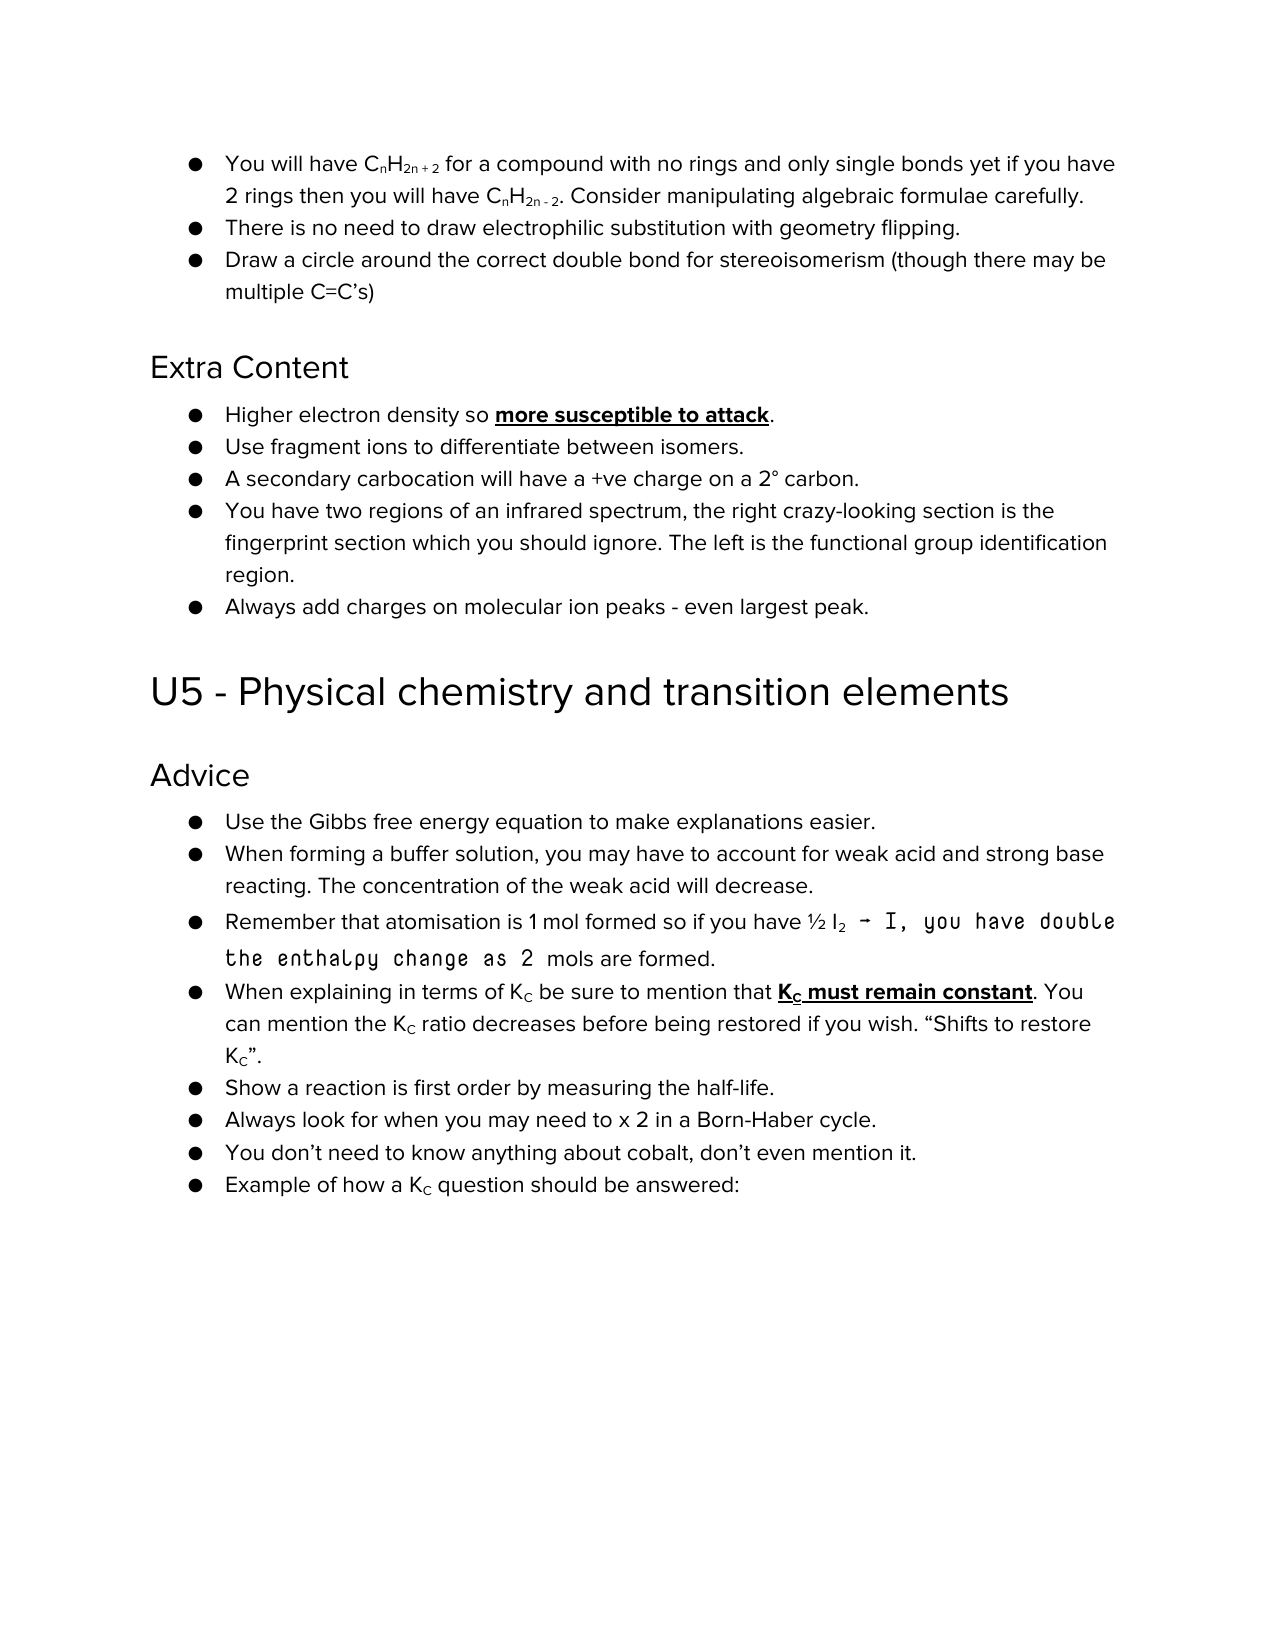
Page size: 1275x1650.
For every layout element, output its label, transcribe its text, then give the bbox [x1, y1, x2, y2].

list Show a reaction is first order by measuring the half-life. [187, 1075, 1125, 1103]
list Use fragment ions to differentiate between isomers. [187, 433, 1125, 461]
subtitle Extra Content [150, 348, 1125, 388]
list When forming a buffer solution, you may have to account for weak acid and strong base reacting. The concentration of the weak acid will decrease. [187, 841, 1125, 901]
list There is no need to draw electrophilic substitution with geometry flipping. [187, 214, 1125, 242]
subtitle U5 - Physical chemistry and transition elements [150, 667, 1125, 718]
list When explaining in terms of KC be sure to mention that KC must remain constant. You can mention the KC ratio decreases before being restored if you wish. “Shifts to restore KC”. [187, 978, 1125, 1071]
list Always look for when you may need to x 2 in a Born-Haber cycle. [187, 1107, 1125, 1135]
list You will have CnH2n + 2 for a compound with no rings and only single bonds yet if you have 2 rings then you will have CnH2n - 2. Consider manipulating algebraic formulae carefully. [187, 150, 1125, 210]
list You have two regions of an infrared spectrum, the right crazy-looking section is the fingerprint section which you should ignore. The left is the functional group identification region. [187, 497, 1125, 589]
list Example of how a KC question should be answered: [187, 1171, 1125, 1199]
list Remember that atomisation is 1 mol formed so if you have ½ I2 → I, you have double the enthalpy change as 2 mols are formed. [187, 905, 1125, 974]
list Use the Gibbs free energy equation to make explanations easier. [187, 809, 1125, 837]
list Always add charges on molecular ion peaks - even largest peak. [187, 593, 1125, 621]
list You don’t need to know anything about cobalt, don’t even mention it. [187, 1139, 1125, 1167]
list Higher electron density so more susceptible to attack. [187, 401, 1125, 429]
subtitle Advice [150, 756, 1125, 796]
list A secondary carbocation will have a +ve charge on a 2° carbon. [187, 465, 1125, 493]
list Draw a circle around the correct double bond for stereoisomerism (though there may be multiple C=C’s) [187, 246, 1125, 306]
